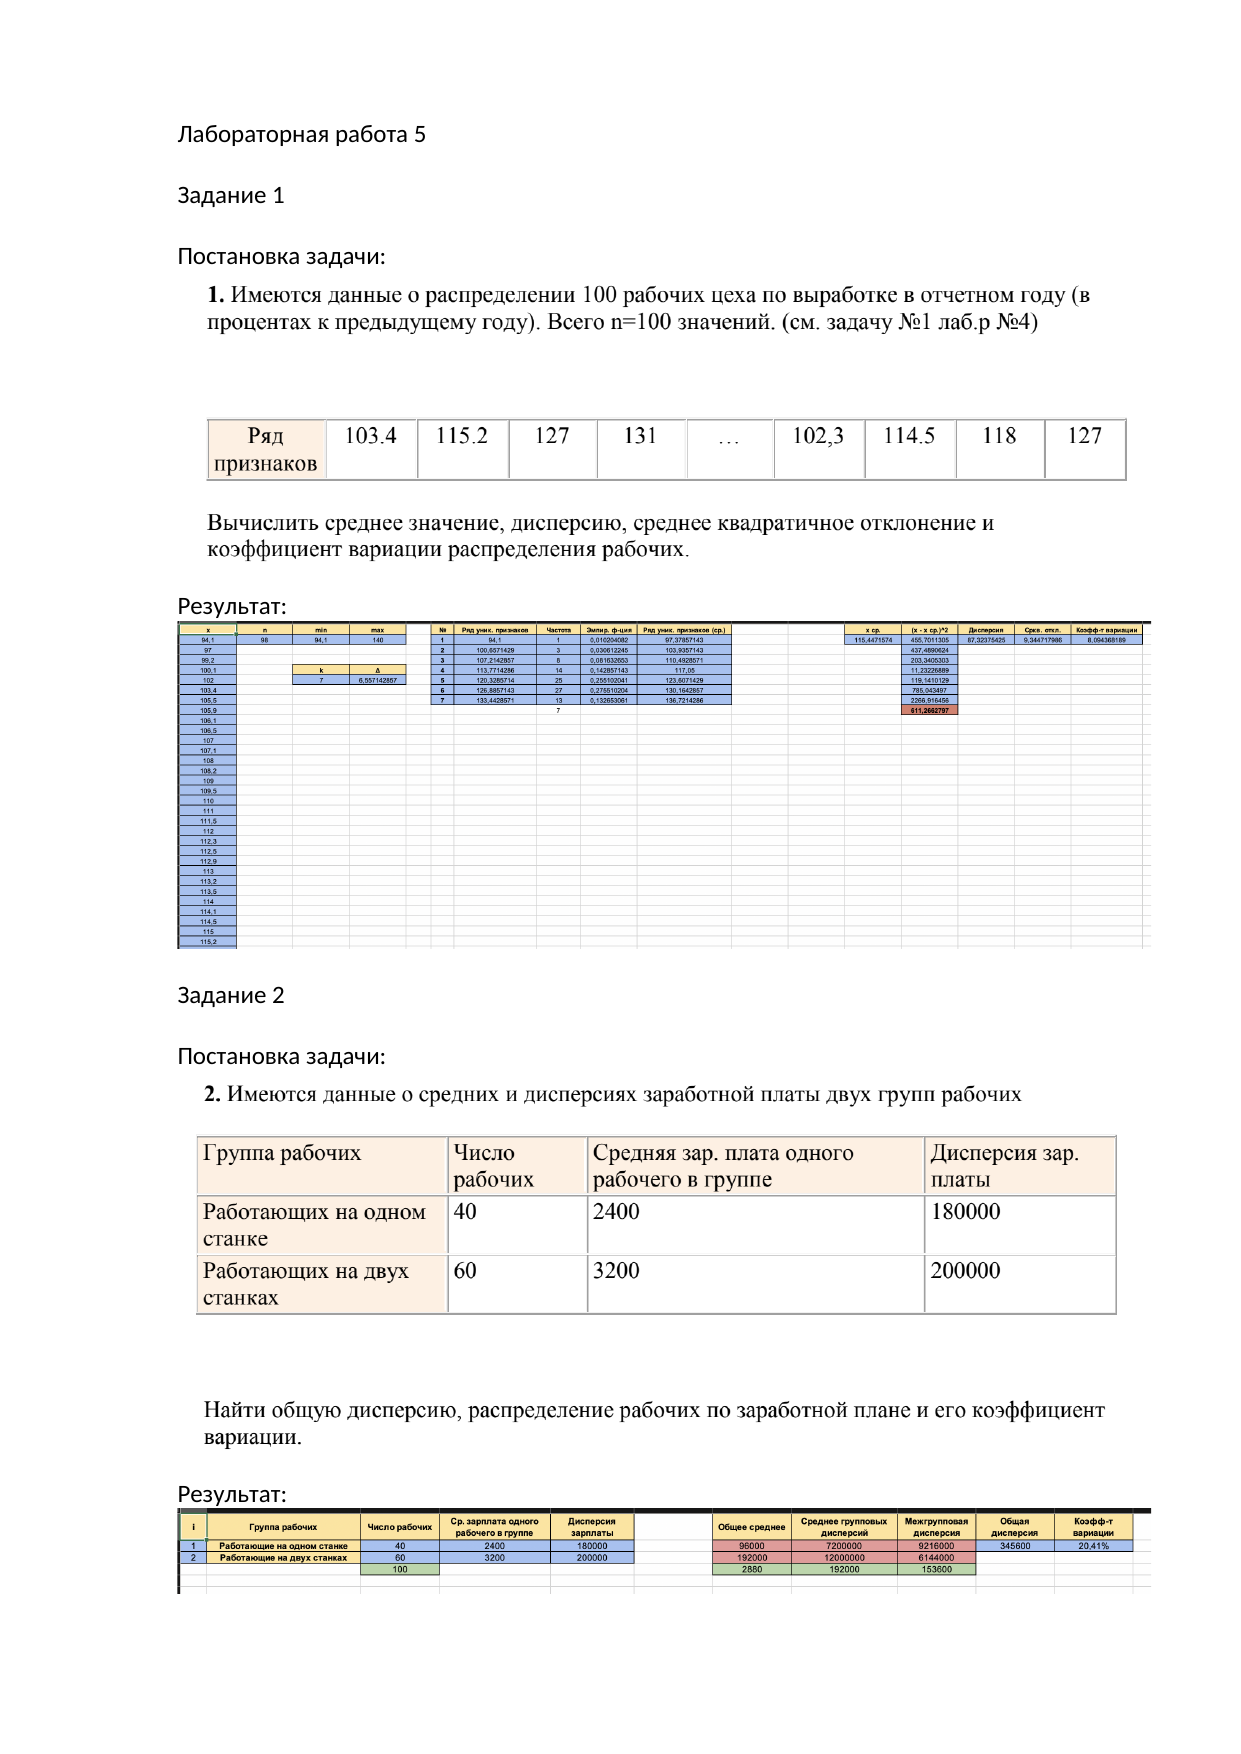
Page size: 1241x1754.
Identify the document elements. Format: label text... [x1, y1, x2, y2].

text Результат: [177, 591, 1152, 621]
text Задание 1 [177, 179, 1152, 210]
picture [177, 270, 1152, 591]
picture [177, 1508, 1152, 1594]
text Постановка задачи: [177, 1040, 1152, 1070]
text Задание 2 [177, 979, 1152, 1009]
text Лабораторная работа 5 [177, 118, 1152, 149]
text Постановка задачи: [177, 240, 1152, 270]
picture [177, 1070, 1152, 1478]
text Результат: [177, 1478, 1152, 1508]
picture [177, 621, 1152, 949]
